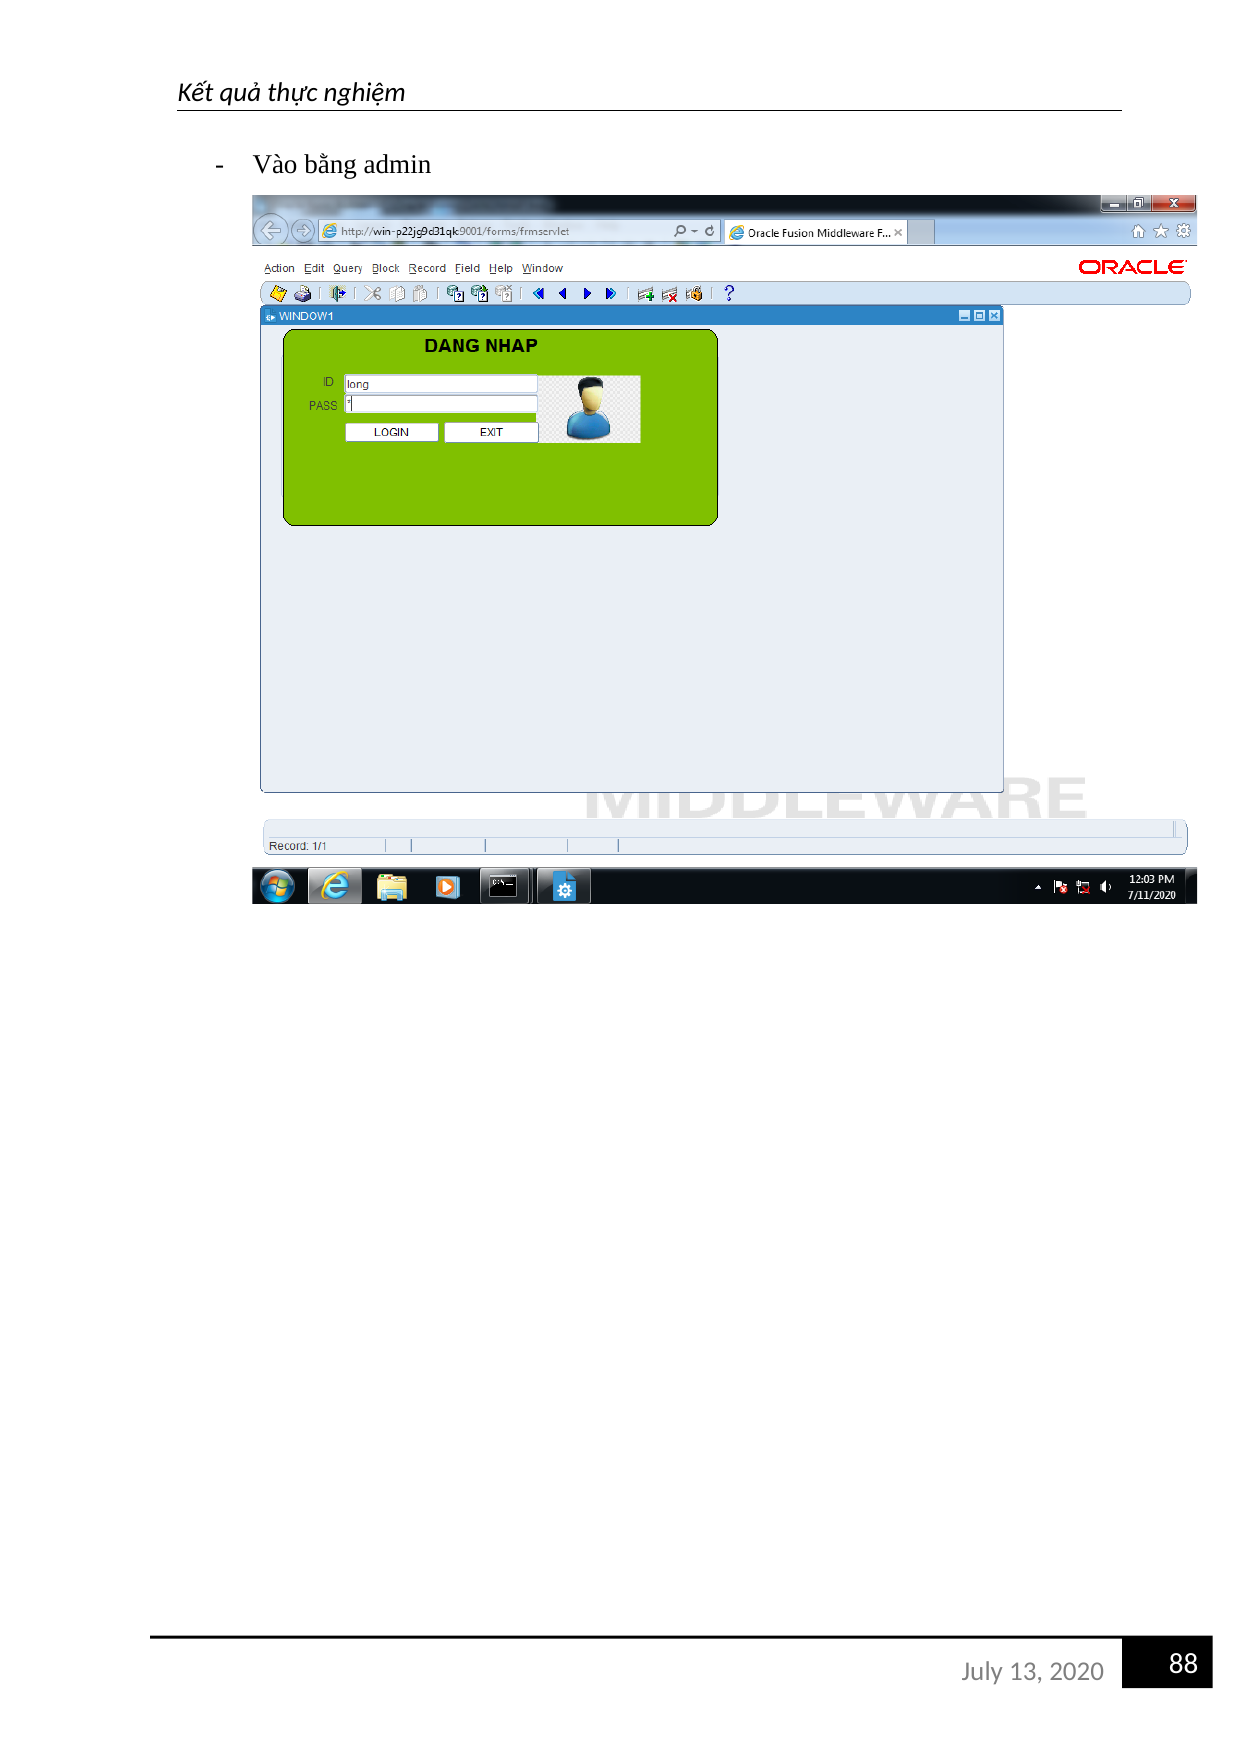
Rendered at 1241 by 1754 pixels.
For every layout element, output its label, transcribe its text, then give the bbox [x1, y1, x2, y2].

picture [252, 195, 1198, 904]
